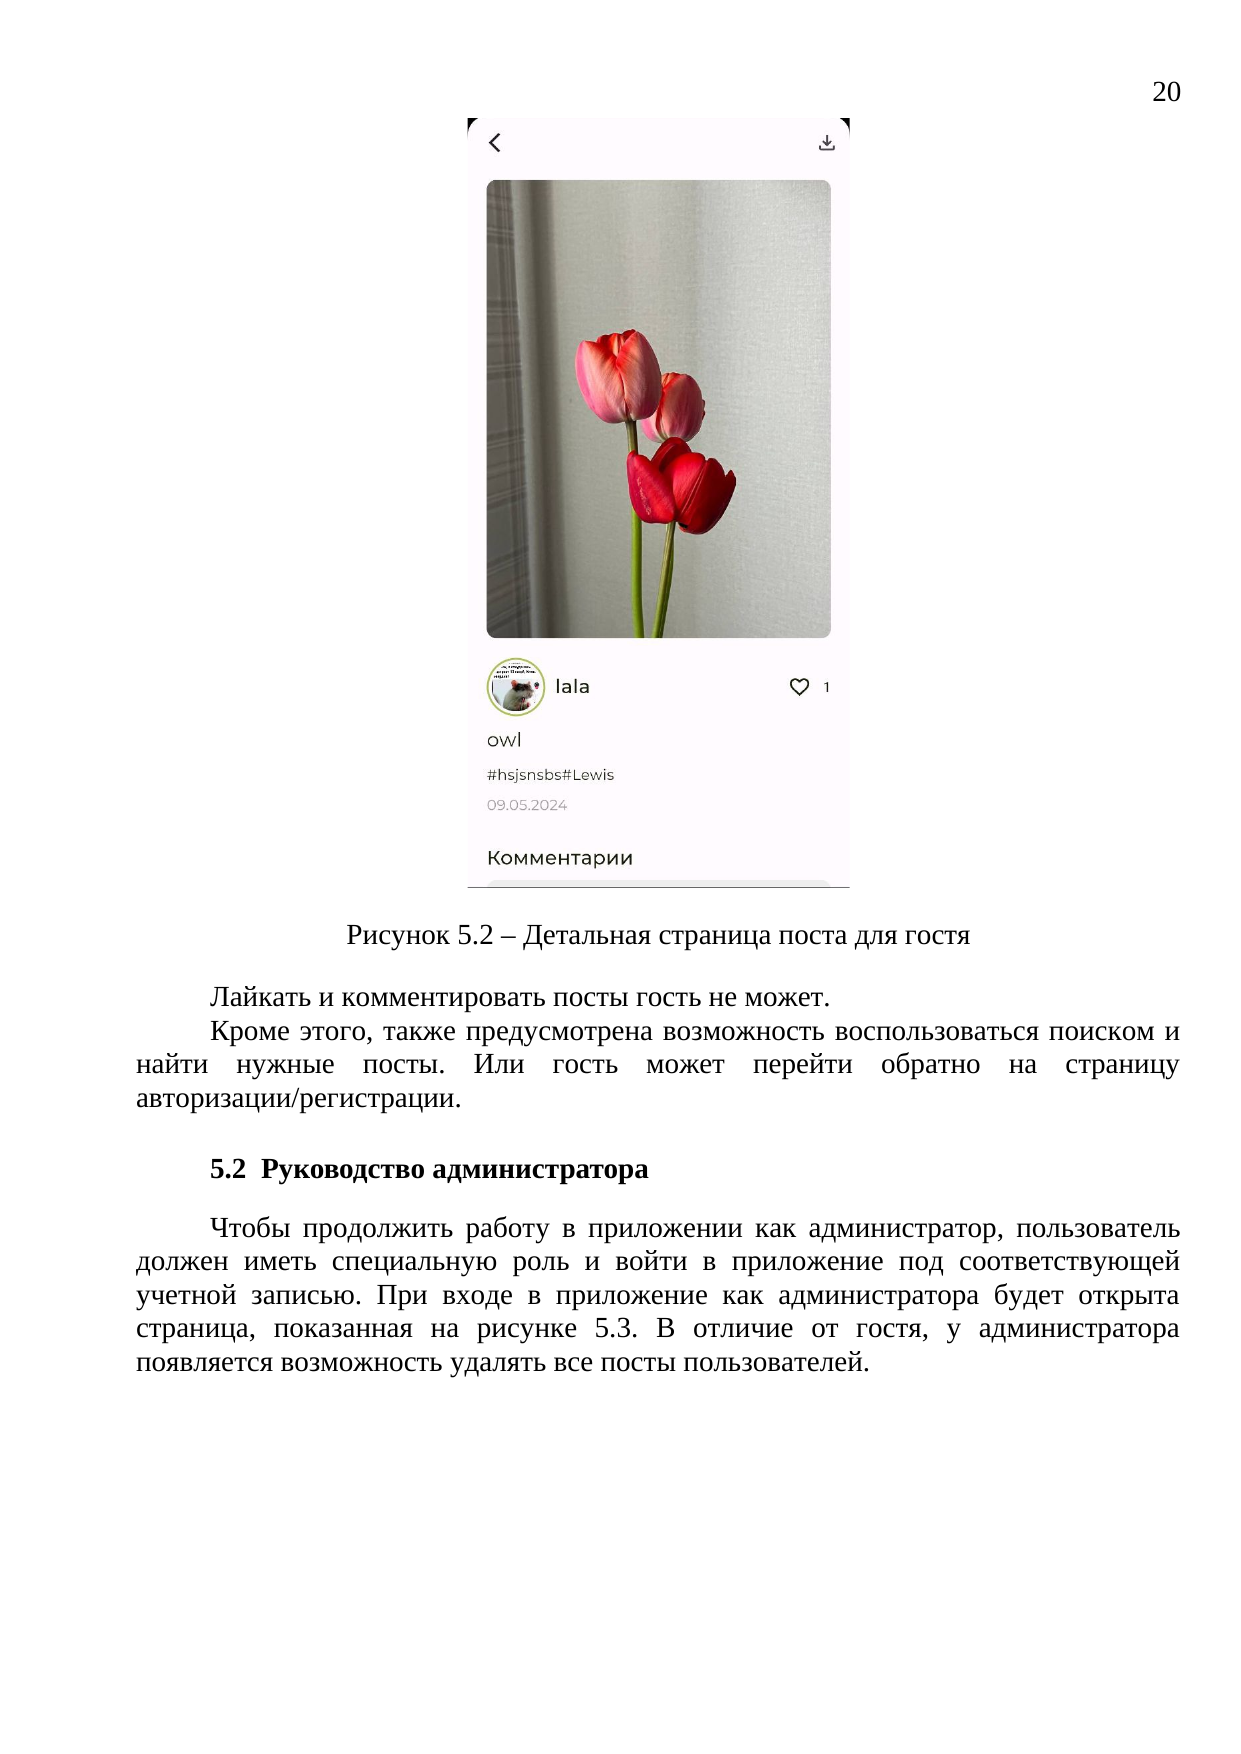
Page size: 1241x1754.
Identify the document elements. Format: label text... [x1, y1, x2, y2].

text Рисунок 5.2 – Детальная страница поста для гостя [136, 917, 1181, 950]
picture [467, 118, 850, 888]
subtitle Руководство администратора [136, 1151, 1181, 1185]
text Лайкать и комментировать посты гость не может. [136, 979, 1181, 1013]
text Кроме этого, также предусмотрена возможность воспользоваться поиском и найти нужные посты. Или гость может перейти обратно на страницу авторизации/регистрации. [136, 1013, 1181, 1114]
text Чтобы продолжить работу в приложении как администратор, пользователь должен иметь специальную роль и войти в приложение под соответствующей учетной записью. При входе в приложение как администратора будет открыта страница, показанная на рисунке 5.3. В отличие от гостя, у администратора появляется возможность удалять все посты пользователей. [136, 1210, 1181, 1377]
